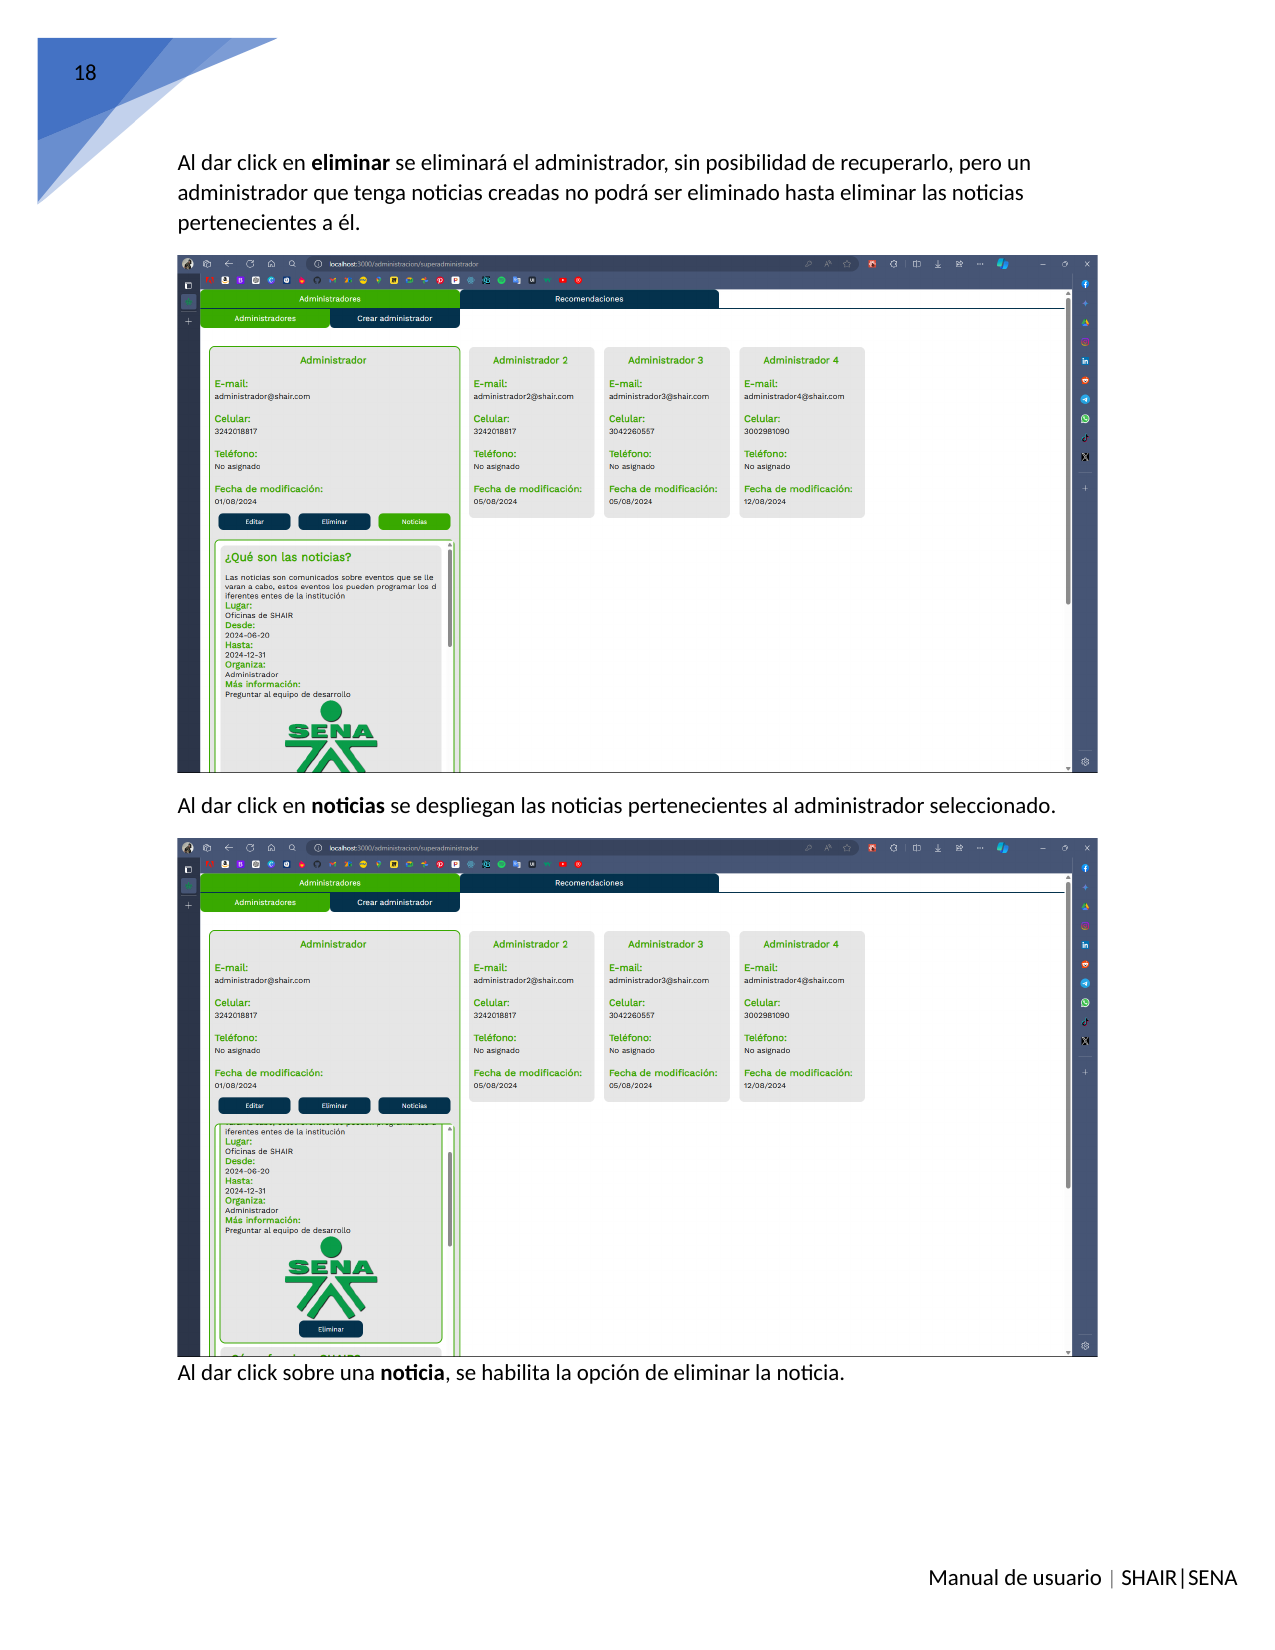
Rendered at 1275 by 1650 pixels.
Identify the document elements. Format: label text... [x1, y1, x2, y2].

picture [177, 255, 1098, 773]
text Al dar click en noticias se despliegan las noticias pertenecientes al administrador seleccionado. [177, 792, 1098, 819]
picture [37, 37, 279, 206]
picture [177, 838, 1098, 1357]
text Al dar click sobre una noticia, se habilita la opción de eliminar la noticia. [177, 1357, 1098, 1386]
text Al dar click en eliminar se eliminará el administrador, sin posibilidad de recuperarlo, pero un administrador que tenga noticias creadas no podrá ser eliminado hasta eliminar las noticias pertenecientes a él. [177, 148, 1098, 236]
